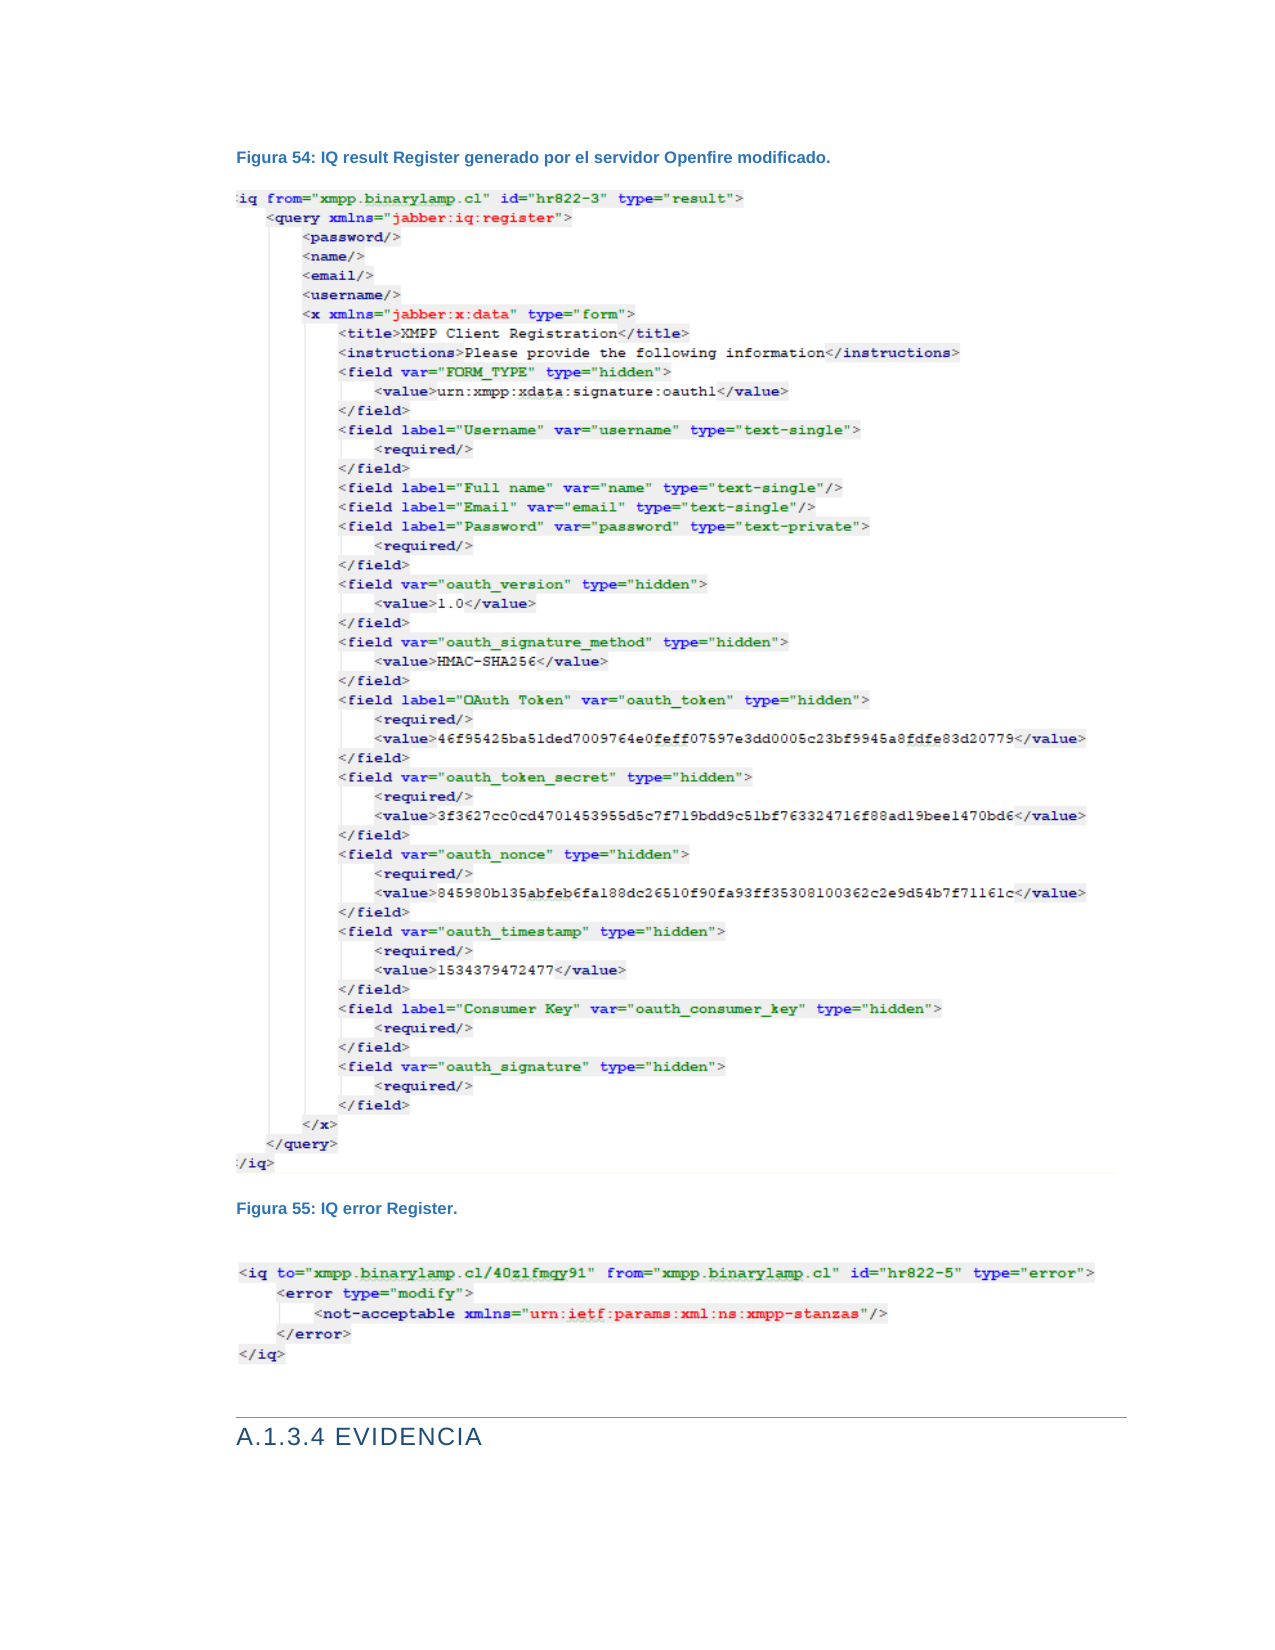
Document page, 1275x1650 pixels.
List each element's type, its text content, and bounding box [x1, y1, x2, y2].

picture [236, 1241, 1103, 1382]
picture [236, 190, 1116, 1174]
subtitle A.1.3.4 Evidencia [236, 1418, 1127, 1451]
